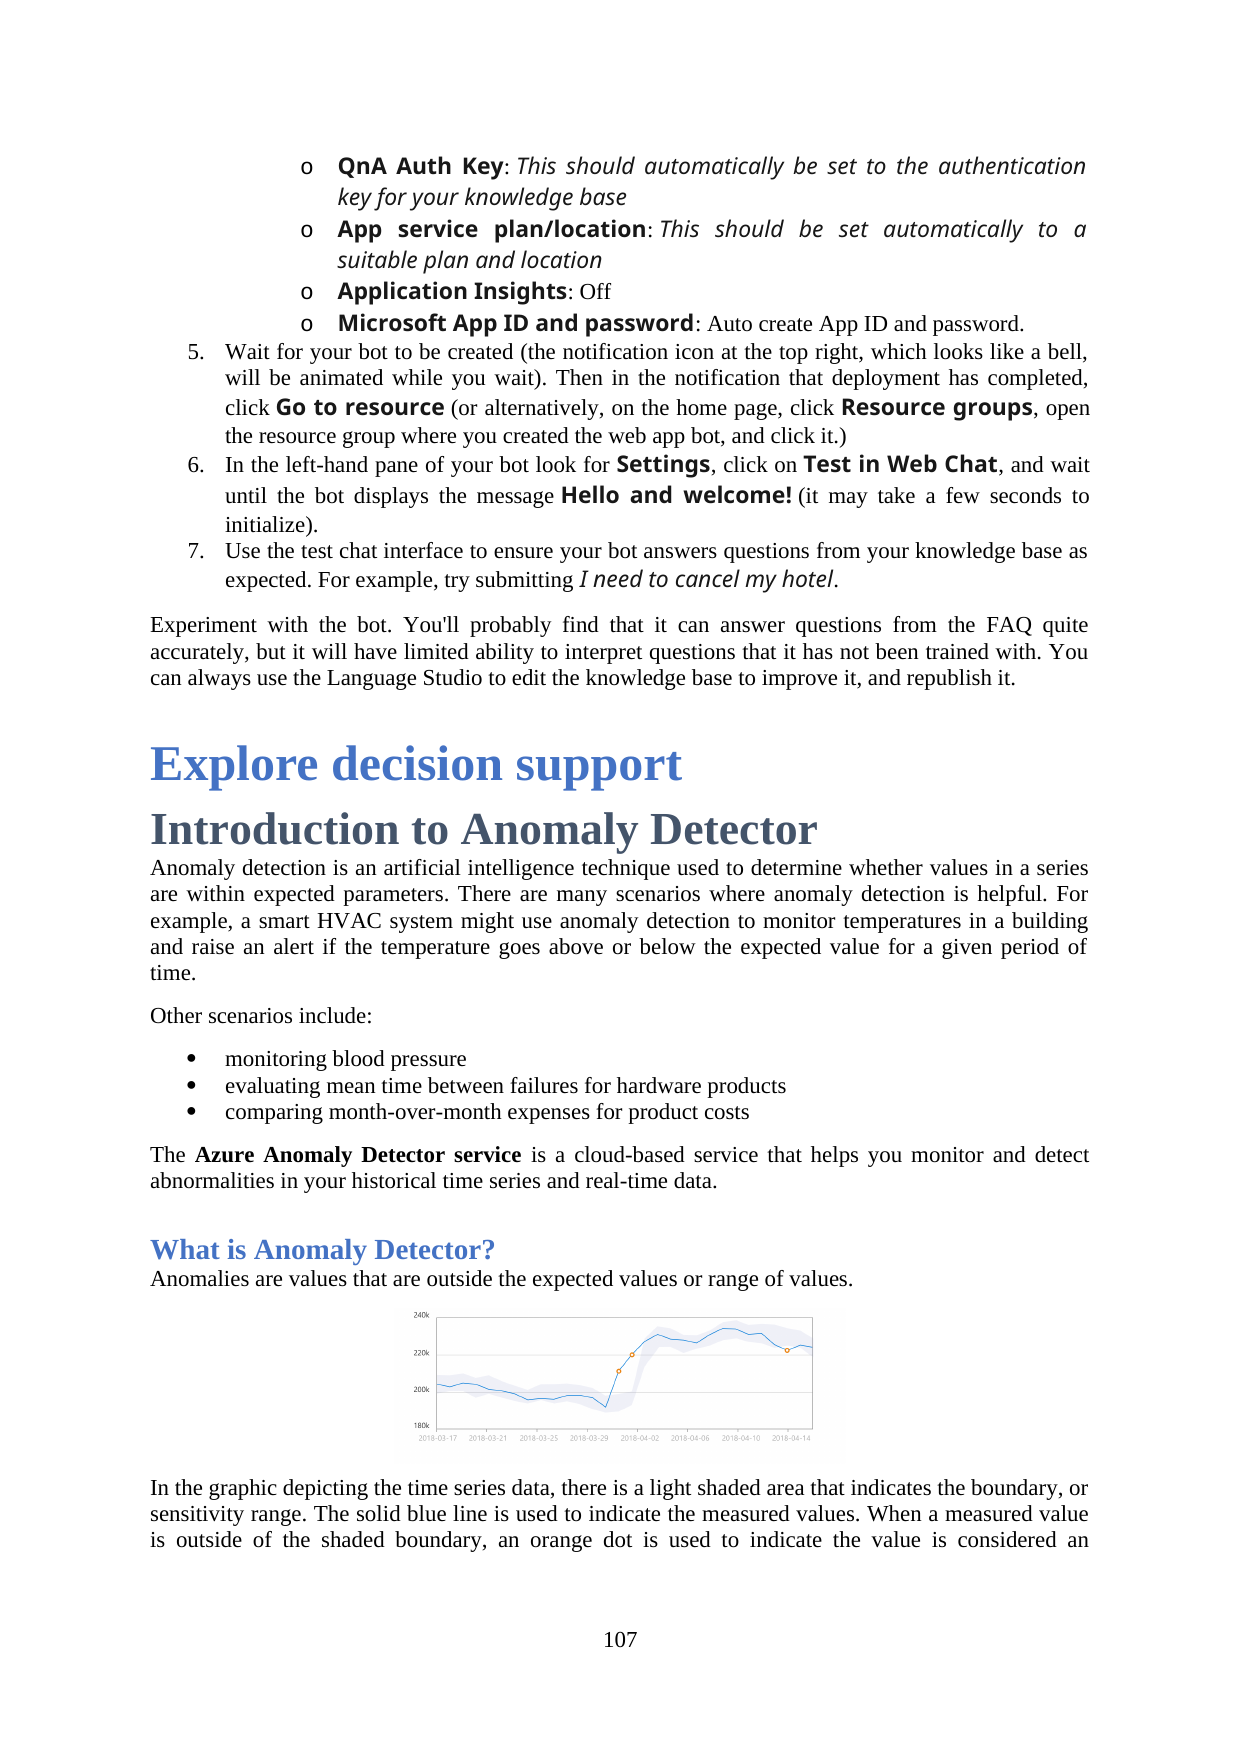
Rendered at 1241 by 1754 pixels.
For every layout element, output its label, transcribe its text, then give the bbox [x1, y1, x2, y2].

text Other scenarios include: [150, 1002, 1090, 1029]
text What is Anomaly Detector? [150, 1232, 1090, 1266]
list comparing month-over-month expenses for product costs [187, 1098, 1090, 1124]
list monitoring blood pressure [187, 1045, 1090, 1072]
text Introduction to Anomaly Detector [150, 801, 1090, 854]
list QnA Auth Key: This should automatically be set to the authentication key for your knowledge base [300, 150, 1090, 213]
text Anomalies are values that are outside the expected values or range of values. [150, 1266, 1090, 1292]
picture [394, 1308, 846, 1464]
list Microsoft App ID and password: Auto create App ID and password. [300, 307, 1090, 338]
list In the left-hand pane of your bot look for Settings, click on Test in Web Chat, and wait until the bot displays the message Hello and welcome! (it may take a few seconds to initialize). [187, 448, 1090, 537]
text Experiment with the bot. You'll probably find that it can answer questions from the FAQ quite accurately, but it will have limited ability to interpret questions that it has not been trained with. You can always use the Language Studio to edit the knowledge base to improve it, and republish it. [150, 611, 1090, 690]
list App service plan/location: This should be set automatically to a suitable plan and location [300, 213, 1090, 275]
subtitle Explore decision support [150, 733, 1090, 791]
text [150, 1474, 1090, 1553]
list Application Insights: Off [300, 275, 1090, 307]
list Use the test chat interface to ensure your bot answers questions from your knowledge base as expected. For example, try submitting I need to cancel my hotel. [187, 537, 1090, 595]
text Anomaly detection is an artificial intelligence technique used to determine whether values in a series are within expected parameters. There are many scenarios where anomaly detection is helpful. For example, a smart HVAC system might use anomaly detection to monitor temperatures in a building and raise an alert if the temperature goes above or below the expected value for a given period of time. [150, 854, 1090, 986]
list evaluating mean time between failures for hardware products [187, 1072, 1090, 1098]
text The Azure Anomaly Detector service is a cloud-based service that helps you monitor and detect abnormalities in your historical time series and real-time data. [150, 1141, 1090, 1194]
list Wait for your bot to be created (the notification icon at the top right, which looks like a bell, will be animated while you wait). Then in the notification that deployment has completed, click Go to resource (or alternatively, on the home page, click Resource groups, open the resource group where you created the web app bot, and click it.) [187, 338, 1090, 448]
